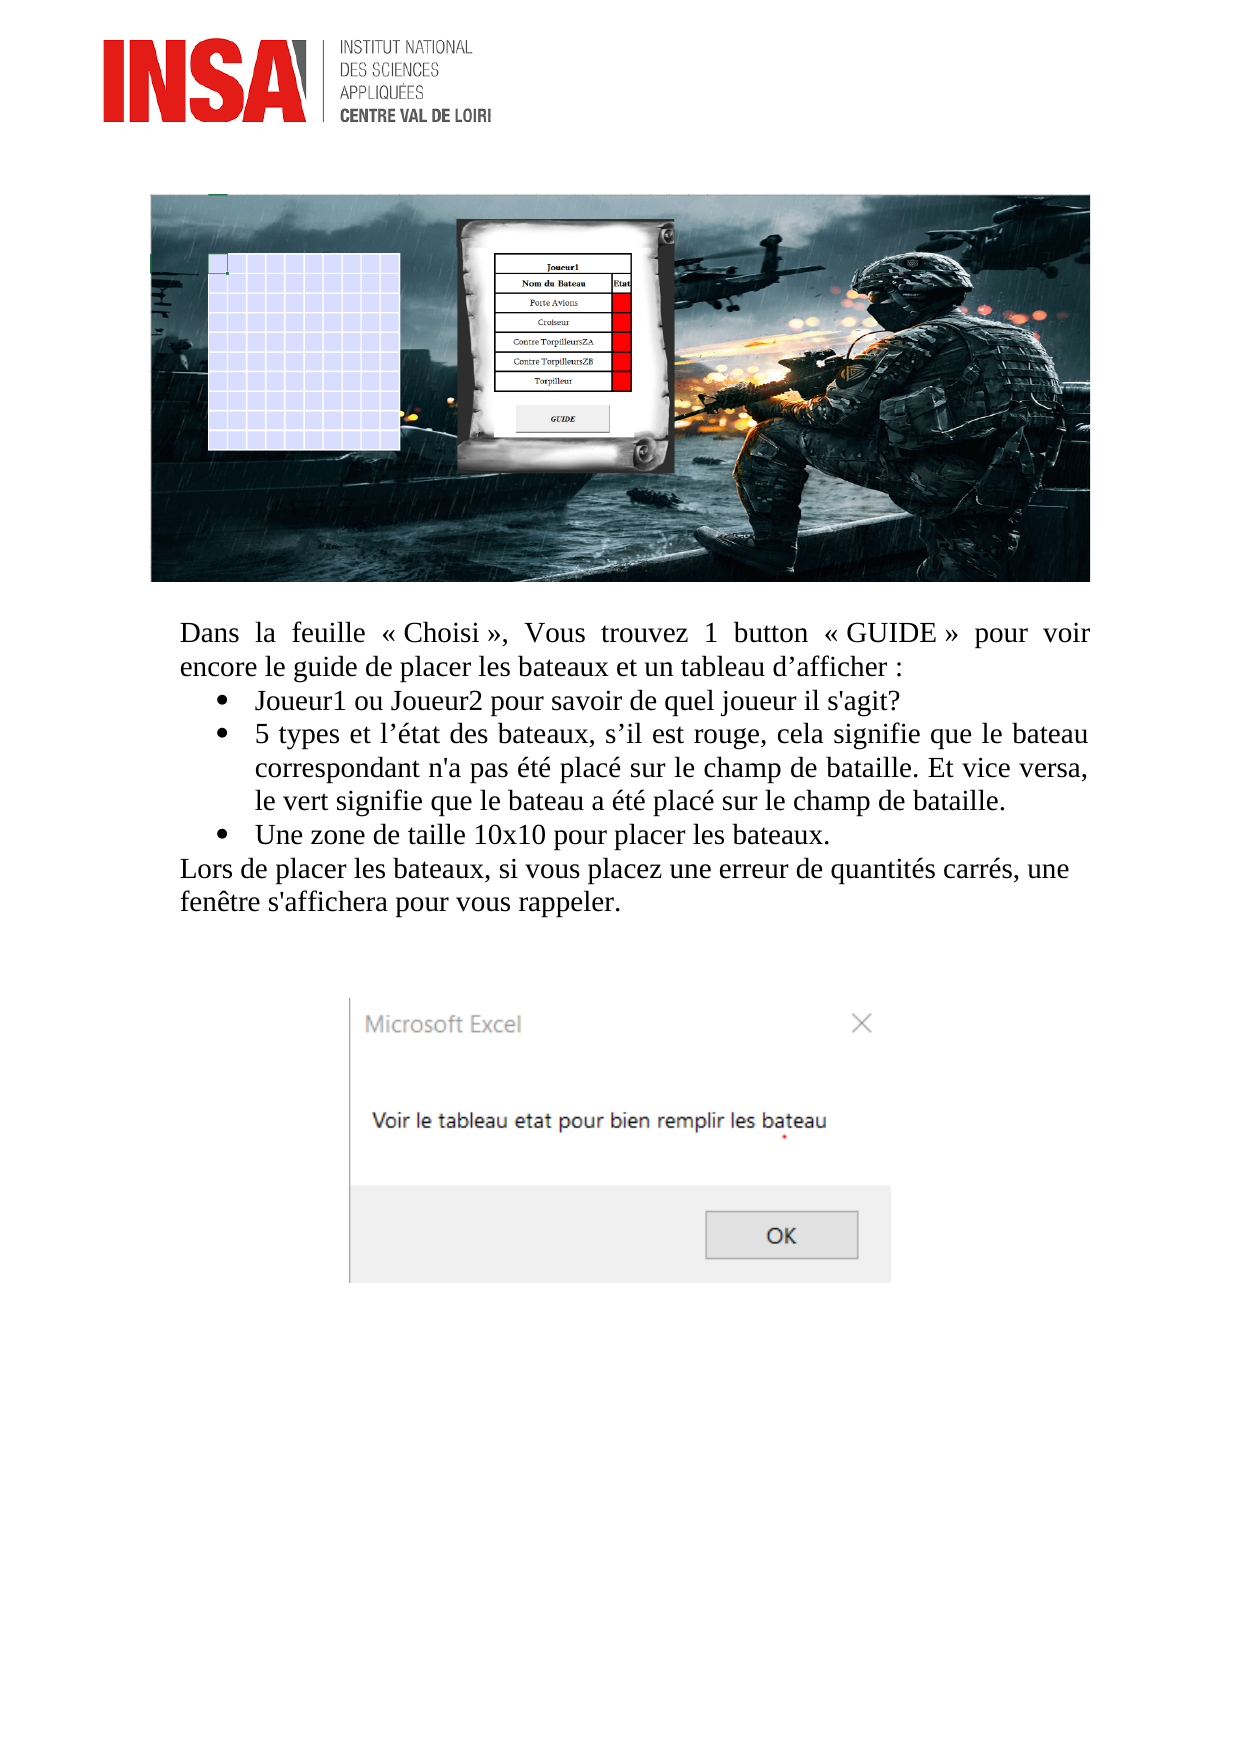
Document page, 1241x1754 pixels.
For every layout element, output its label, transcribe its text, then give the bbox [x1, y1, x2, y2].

text Lors de placer les bateaux, si vous placez une erreur de quantités carrés, une fenêtre s'affichera pour vous rappeler. [179, 851, 1090, 918]
text Dans la feuille « Choisi », Vous trouvez 1 button « GUIDE » pour voir encore le guide de placer les bateaux et un tableau d’afficher : [179, 616, 1090, 683]
picture [349, 998, 892, 1283]
list Joueur1 ou Joueur2 pour savoir de quel joueur il s'agit? [217, 683, 1090, 716]
list Une zone de taille 10x10 pour placer les bateaux. [217, 817, 1090, 851]
picture [150, 194, 1091, 582]
picture [103, 34, 491, 122]
list 5 types et l’état des bateaux, s’il est rouge, cela signifie que le bateau correspondant n'a pas été placé sur le champ de bataille. Et vice versa, le vert signifie que le bateau a été placé sur le champ de bataille. [217, 716, 1090, 817]
